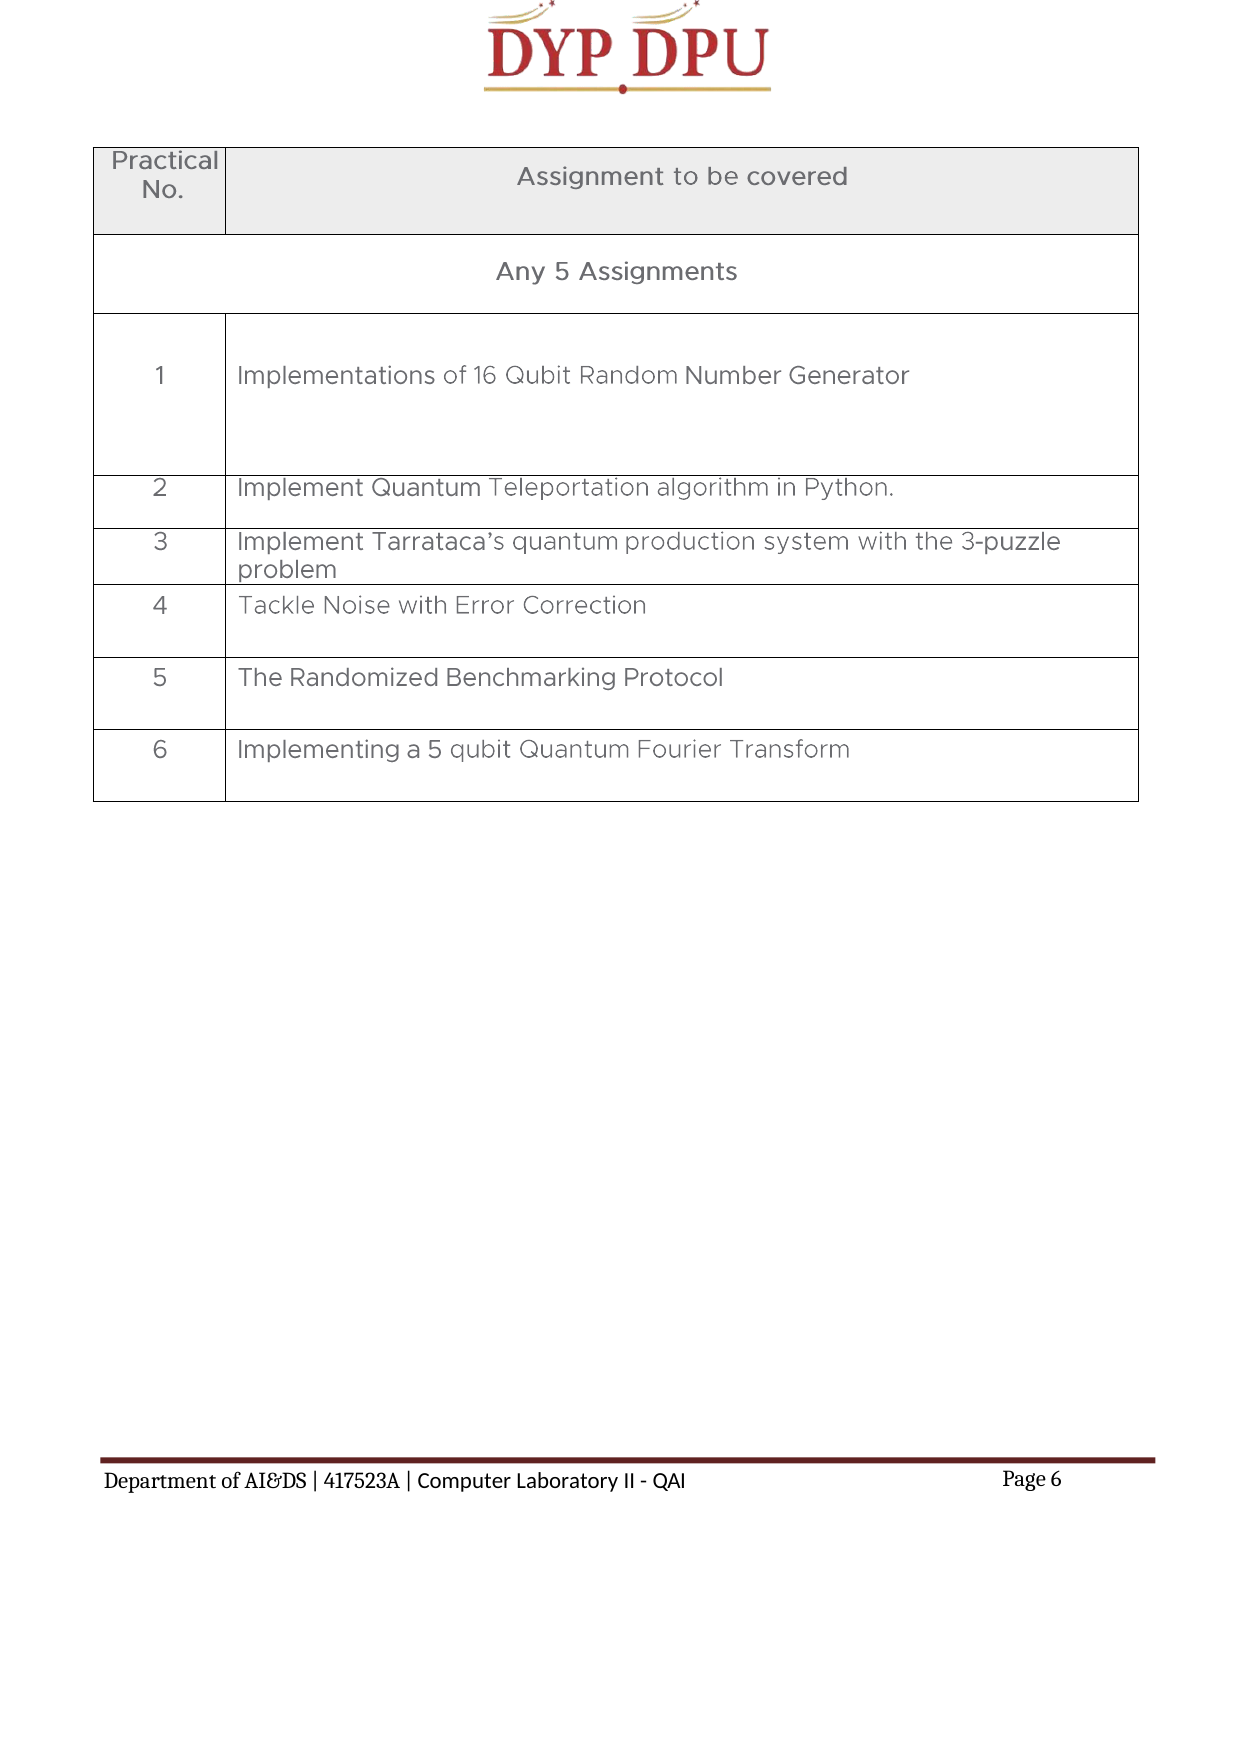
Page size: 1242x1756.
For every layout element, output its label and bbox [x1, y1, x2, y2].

picture [152, 665, 181, 691]
picture [483, 0, 772, 95]
table_cell [94, 730, 225, 801]
table_cell [226, 585, 1138, 657]
picture [237, 363, 923, 389]
table_cell [94, 314, 225, 474]
picture [495, 259, 752, 285]
picture [153, 529, 181, 555]
picture [237, 475, 907, 501]
table_cell [226, 529, 1138, 584]
picture [237, 665, 736, 691]
picture [237, 529, 1074, 555]
table_cell [226, 730, 1138, 801]
picture [237, 737, 864, 763]
table_cell [226, 314, 1138, 474]
table_cell [94, 235, 1138, 313]
table_cell [94, 529, 225, 584]
table_cell [226, 476, 1138, 528]
table_cell [94, 658, 225, 728]
picture [237, 593, 659, 619]
picture [111, 148, 226, 174]
picture [516, 164, 863, 190]
table_cell [94, 585, 225, 657]
picture [237, 557, 351, 583]
table_cell [94, 476, 225, 528]
picture [152, 593, 182, 619]
picture [152, 475, 181, 501]
table_header [226, 148, 1138, 234]
picture [155, 363, 172, 389]
table_cell [226, 658, 1138, 728]
picture [141, 177, 198, 203]
picture [152, 738, 182, 763]
table_header [94, 148, 225, 234]
